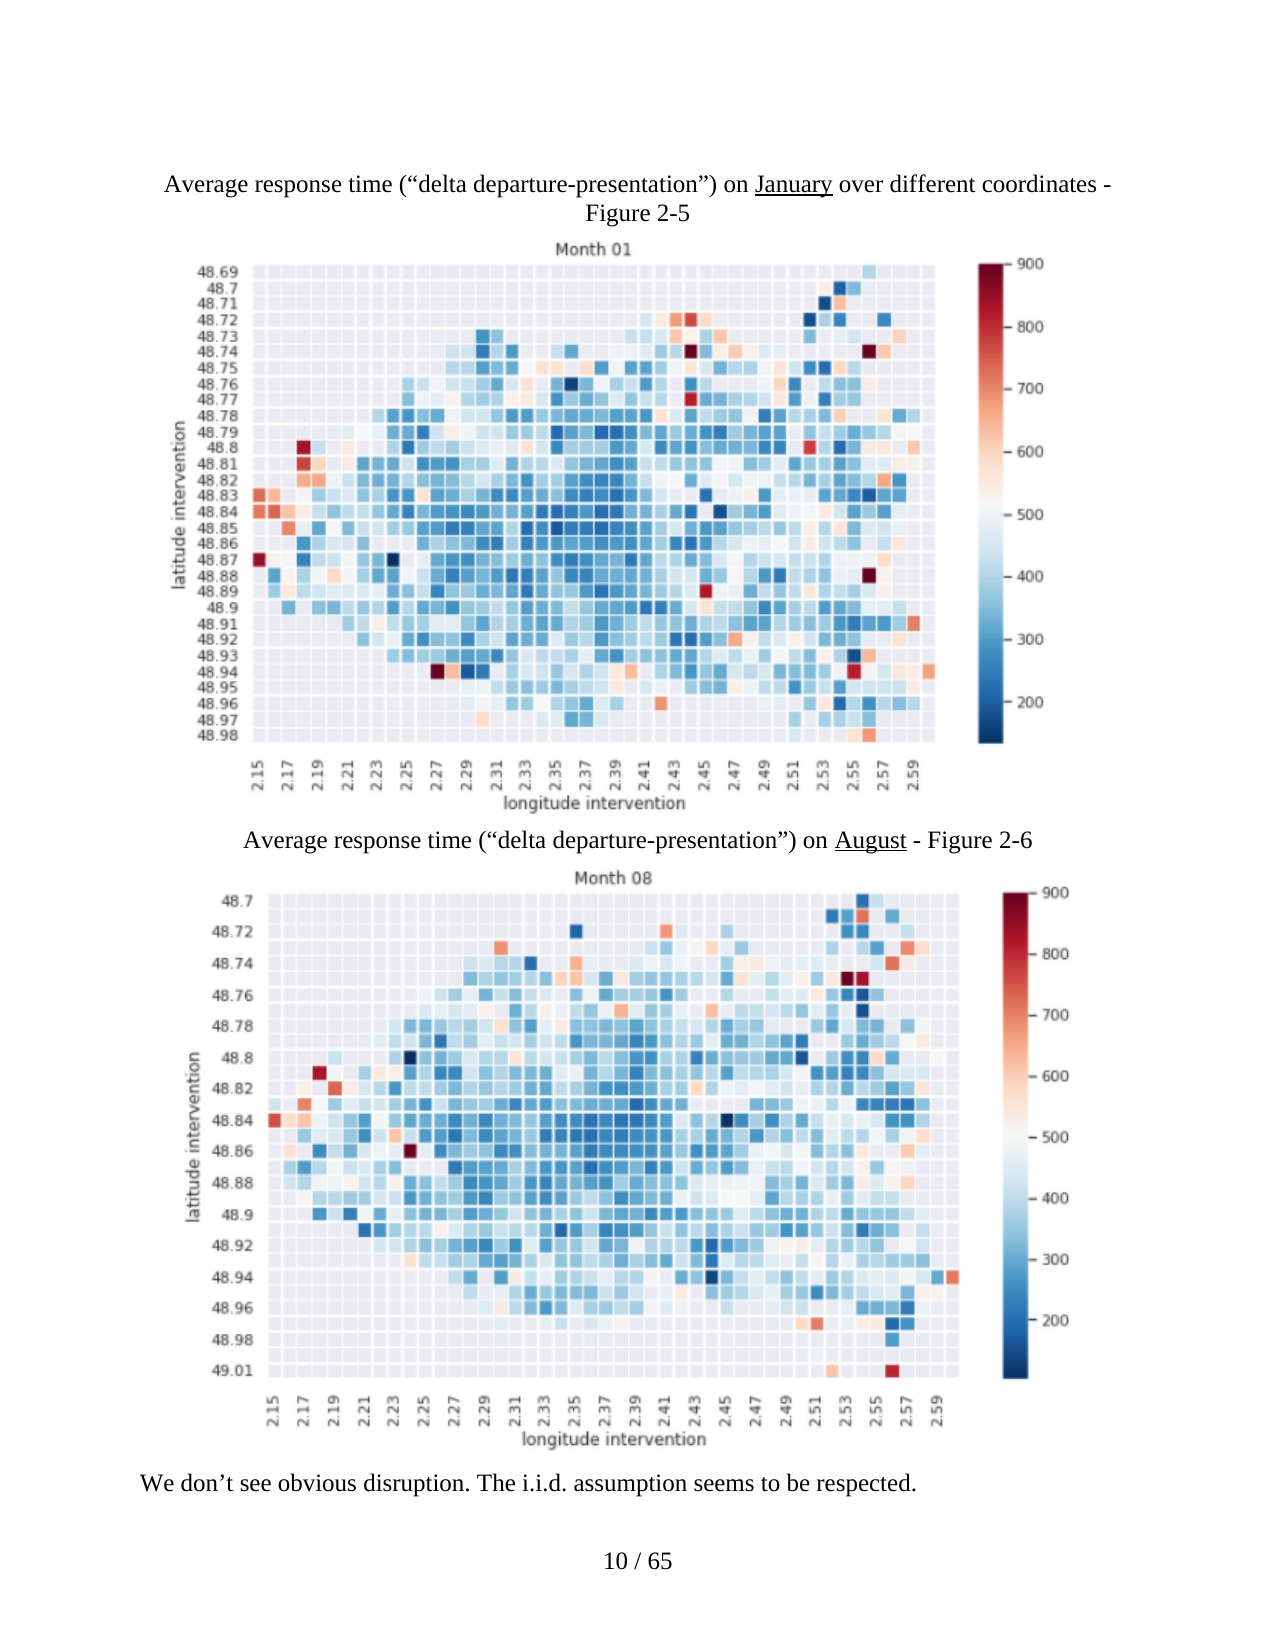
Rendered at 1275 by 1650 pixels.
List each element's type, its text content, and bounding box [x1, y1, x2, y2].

text We don’t see obvious disruption. The i.i.d. assumption seems to be respected. [139, 1468, 1136, 1497]
picture [139, 862, 1104, 1461]
picture [139, 235, 1063, 817]
